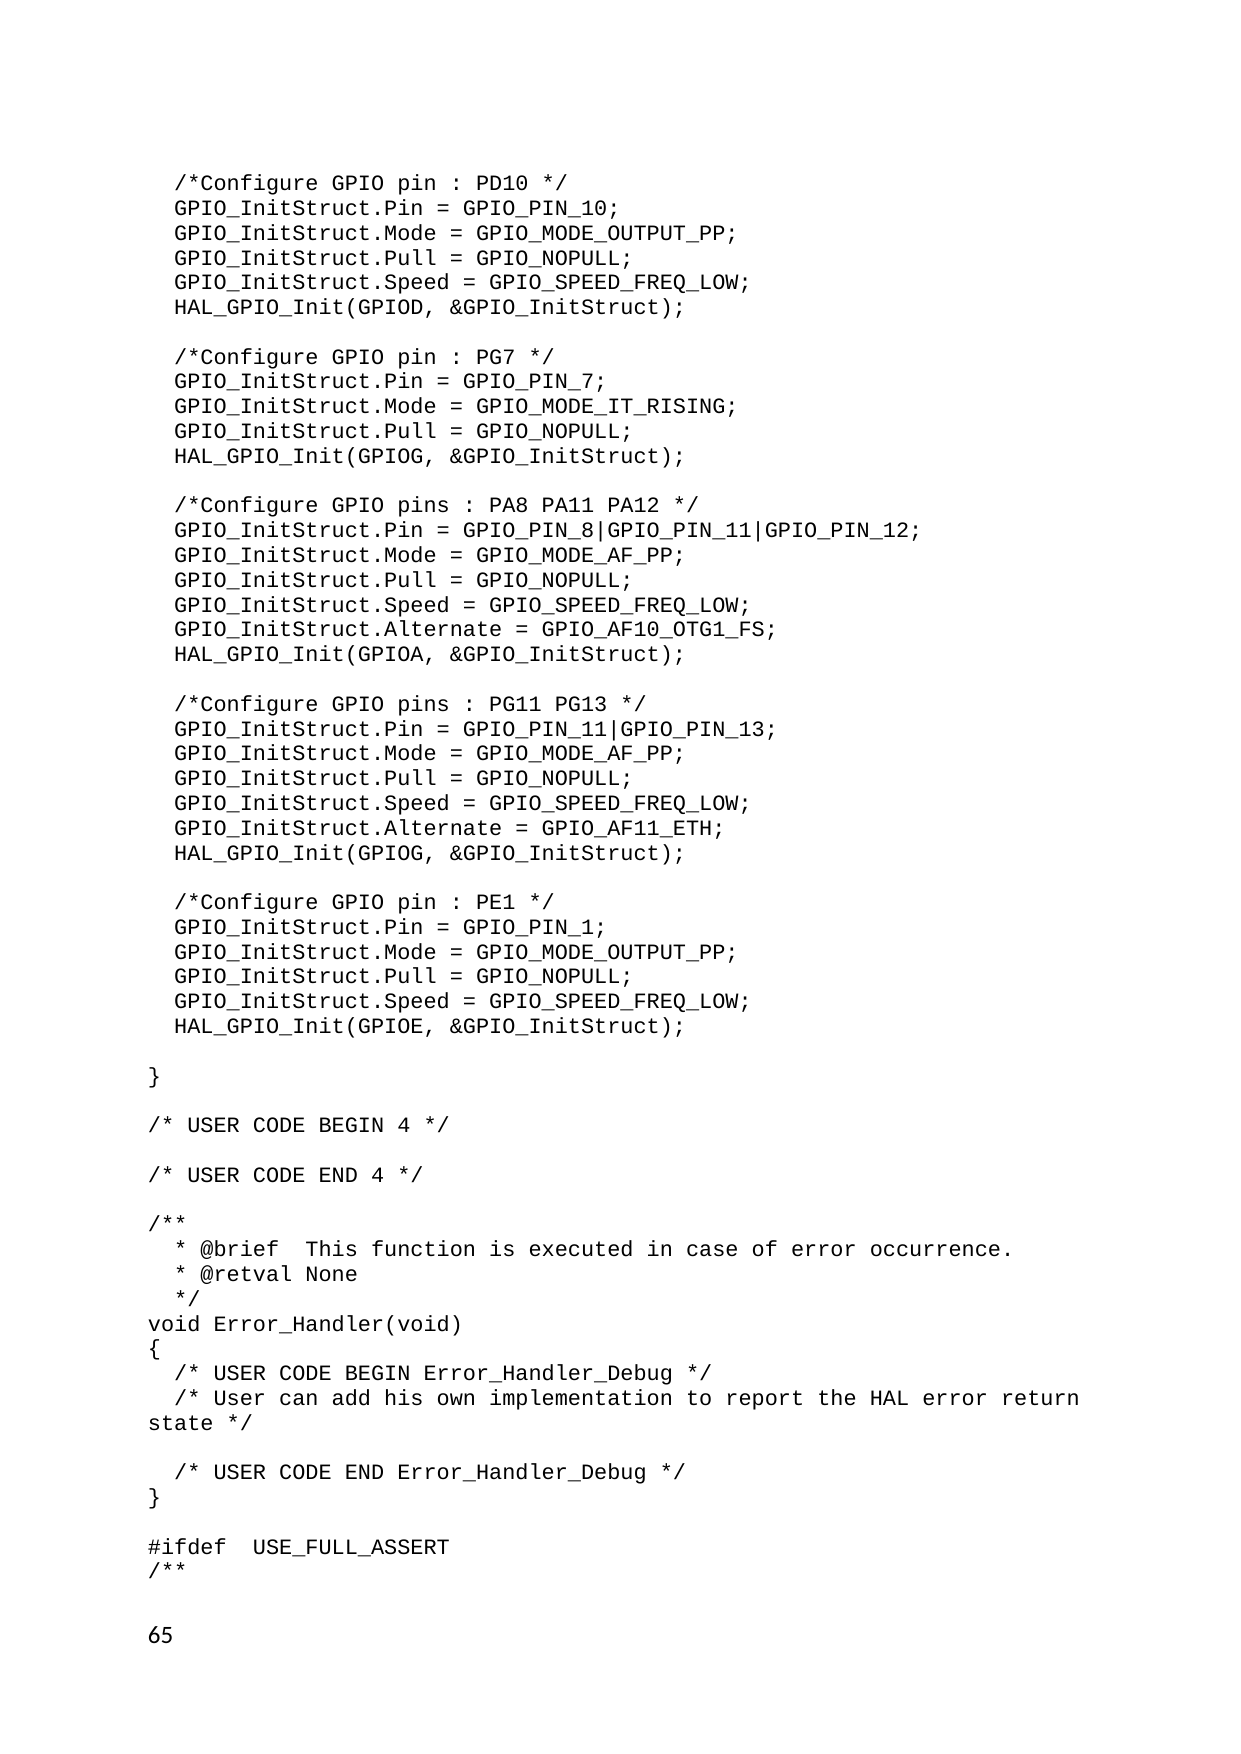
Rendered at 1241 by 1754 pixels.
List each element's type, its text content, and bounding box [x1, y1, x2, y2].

text { [148, 1338, 1093, 1362]
text HAL_GPIO_Init(GPIOG, &GPIO_InitStruct); [148, 445, 1093, 470]
text GPIO_InitStruct.Mode = GPIO_MODE_AF_PP; [148, 544, 1093, 569]
text /*Configure GPIO pin : PG7 */ [148, 346, 1093, 371]
text /* USER CODE BEGIN 4 */ [148, 1114, 1093, 1139]
text GPIO_InitStruct.Pin = GPIO_PIN_7; [148, 371, 1093, 396]
text } [148, 1065, 1093, 1090]
text GPIO_InitStruct.Alternate = GPIO_AF11_ETH; [148, 817, 1093, 842]
text GPIO_InitStruct.Mode = GPIO_MODE_OUTPUT_PP; [148, 222, 1093, 247]
text /* USER CODE END Error_Handler_Debug */ [148, 1462, 1093, 1486]
text GPIO_InitStruct.Pin = GPIO_PIN_1; [148, 916, 1093, 941]
text GPIO_InitStruct.Pull = GPIO_NOPULL; [148, 420, 1093, 445]
text HAL_GPIO_Init(GPIOG, &GPIO_InitStruct); [148, 842, 1093, 867]
text /*Configure GPIO pin : PE1 */ [148, 891, 1093, 916]
text GPIO_InitStruct.Pull = GPIO_NOPULL; [148, 569, 1093, 594]
text HAL_GPIO_Init(GPIOA, &GPIO_InitStruct); [148, 643, 1093, 668]
text /** [148, 1561, 1093, 1586]
text GPIO_InitStruct.Pin = GPIO_PIN_10; [148, 197, 1093, 222]
text HAL_GPIO_Init(GPIOD, &GPIO_InitStruct); [148, 296, 1093, 321]
text GPIO_InitStruct.Mode = GPIO_MODE_OUTPUT_PP; [148, 941, 1093, 966]
text GPIO_InitStruct.Speed = GPIO_SPEED_FREQ_LOW; [148, 594, 1093, 619]
text HAL_GPIO_Init(GPIOE, &GPIO_InitStruct); [148, 1015, 1093, 1040]
text * @retval None [148, 1263, 1093, 1288]
text GPIO_InitStruct.Mode = GPIO_MODE_IT_RISING; [148, 396, 1093, 420]
text /*Configure GPIO pins : PA8 PA11 PA12 */ [148, 495, 1093, 519]
text */ [148, 1288, 1093, 1313]
text GPIO_InitStruct.Pull = GPIO_NOPULL; [148, 247, 1093, 272]
text /*Configure GPIO pins : PG11 PG13 */ [148, 693, 1093, 718]
text /* User can add his own implementation to report the HAL error return state */ [148, 1387, 1093, 1437]
text /*Configure GPIO pin : PD10 */ [148, 172, 1093, 197]
text void Error_Handler(void) [148, 1313, 1093, 1338]
text #ifdef USE_FULL_ASSERT [148, 1536, 1093, 1561]
text GPIO_InitStruct.Pull = GPIO_NOPULL; [148, 966, 1093, 991]
text * @brief This function is executed in case of error occurrence. [148, 1238, 1093, 1263]
text /** [148, 1214, 1093, 1238]
text GPIO_InitStruct.Pin = GPIO_PIN_8|GPIO_PIN_11|GPIO_PIN_12; [148, 519, 1093, 544]
text GPIO_InitStruct.Mode = GPIO_MODE_AF_PP; [148, 743, 1093, 767]
text } [148, 1486, 1093, 1511]
text GPIO_InitStruct.Speed = GPIO_SPEED_FREQ_LOW; [148, 991, 1093, 1015]
text GPIO_InitStruct.Pull = GPIO_NOPULL; [148, 767, 1093, 792]
text GPIO_InitStruct.Pin = GPIO_PIN_11|GPIO_PIN_13; [148, 718, 1093, 743]
text /* USER CODE BEGIN Error_Handler_Debug */ [148, 1362, 1093, 1387]
text GPIO_InitStruct.Speed = GPIO_SPEED_FREQ_LOW; [148, 792, 1093, 817]
text GPIO_InitStruct.Alternate = GPIO_AF10_OTG1_FS; [148, 619, 1093, 643]
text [148, 272, 1093, 296]
text /* USER CODE END 4 */ [148, 1164, 1093, 1189]
